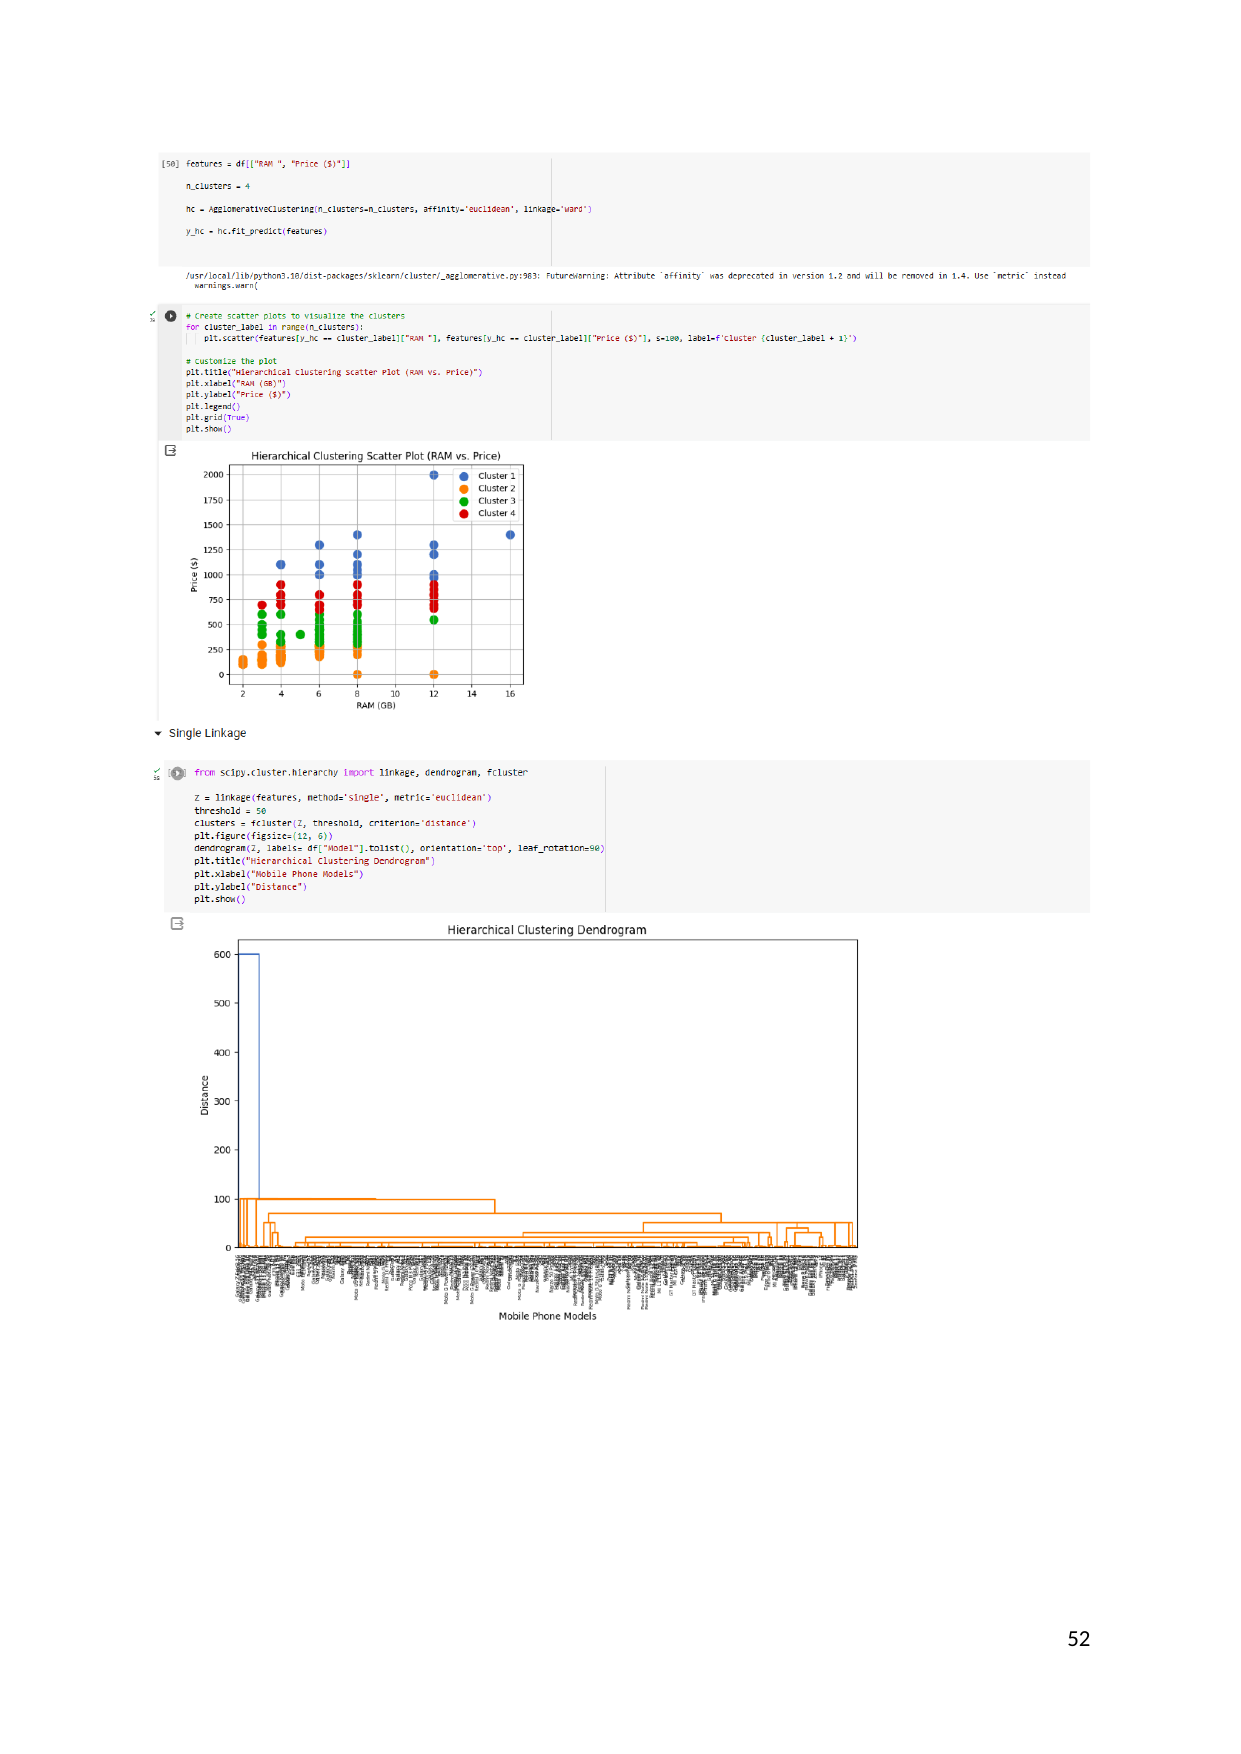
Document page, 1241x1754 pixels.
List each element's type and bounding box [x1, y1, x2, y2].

picture [150, 150, 1091, 1330]
